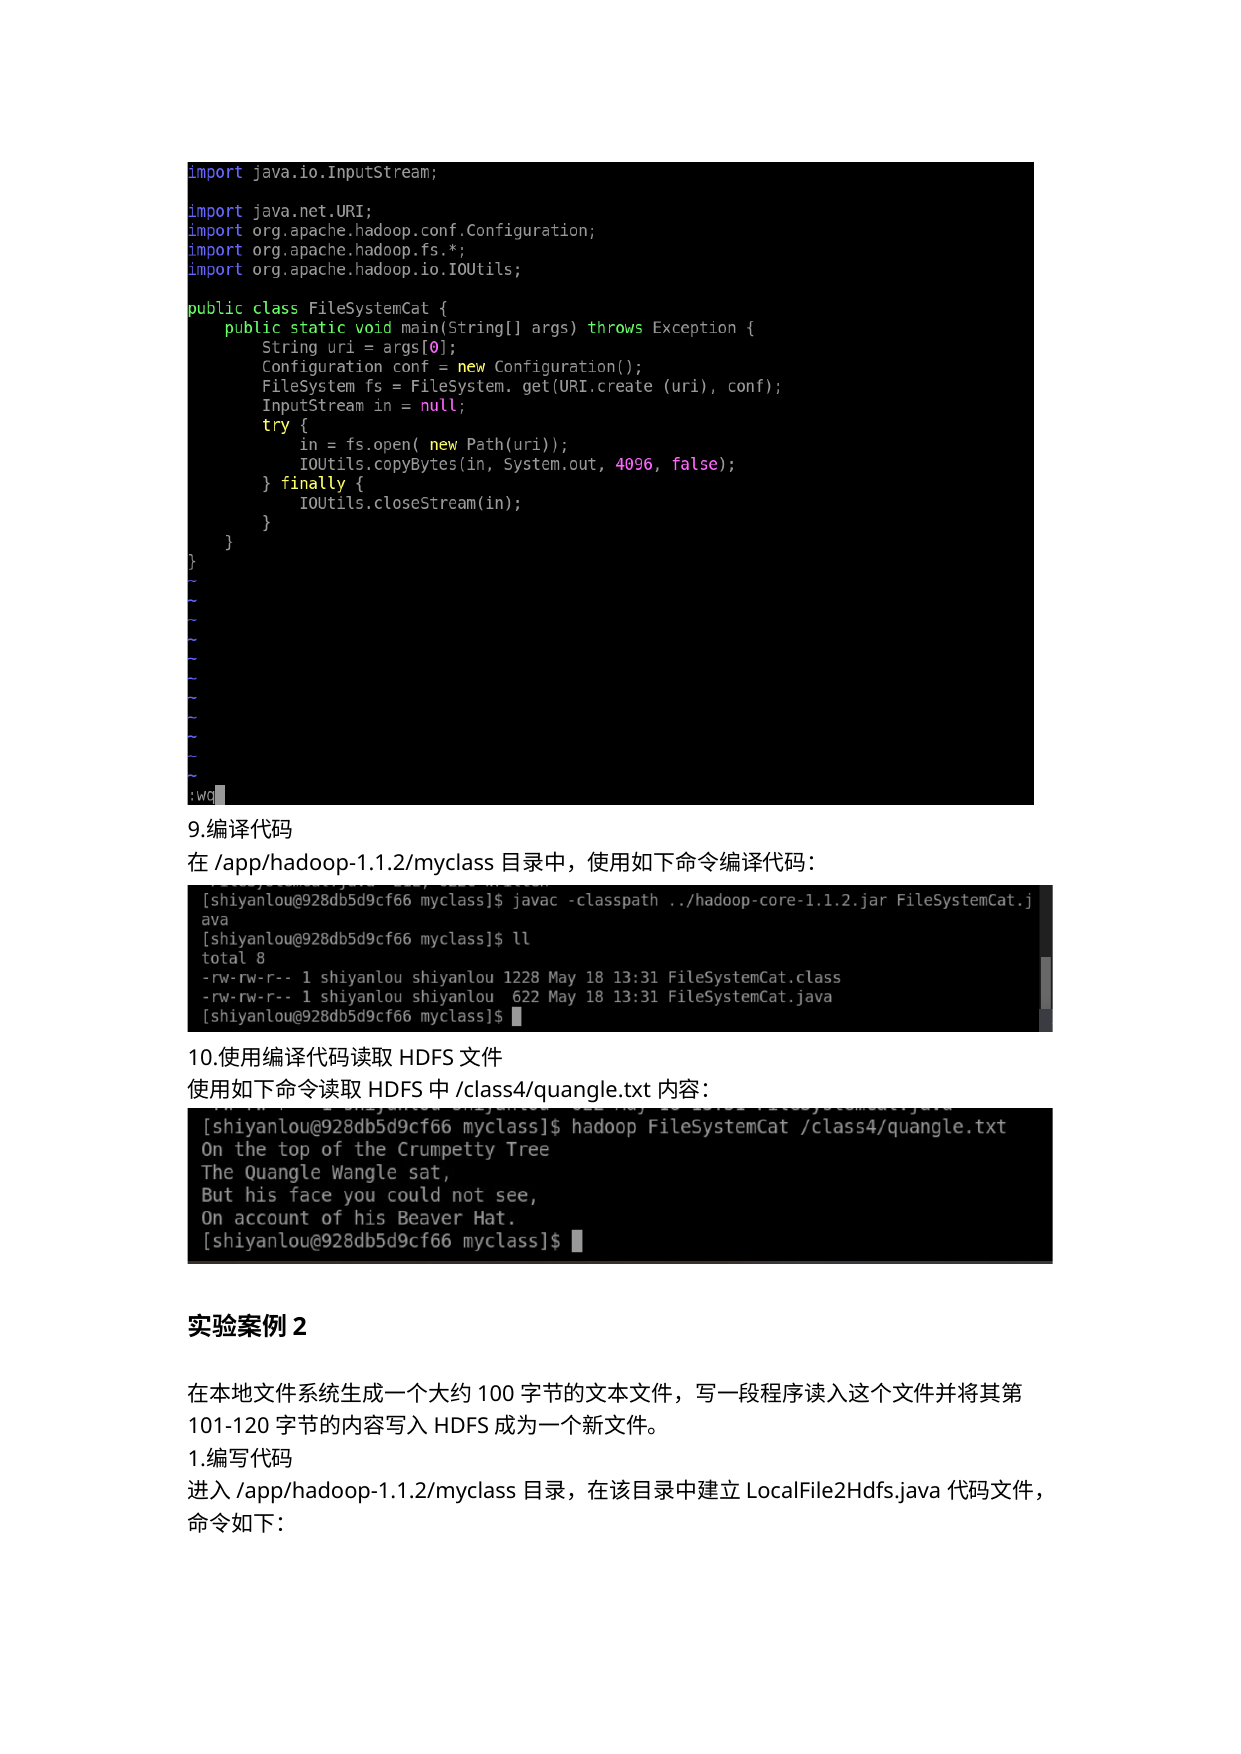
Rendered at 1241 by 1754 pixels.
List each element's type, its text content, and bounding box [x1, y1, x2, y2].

text 使用如下命令读取 HDFS 中 /class4/quangle.txt 内容： [187, 1072, 1053, 1104]
picture [187, 885, 1053, 1032]
text 在 /app/hadoop-1.1.2/myclass 目录中，使用如下命令编译代码： [187, 844, 1053, 877]
picture [187, 162, 1053, 812]
picture [187, 1108, 1053, 1264]
text 进入 /app/hadoop-1.1.2/myclass 目录，在该目录中建立 LocalFile2Hdfs.java 代码文件，命令如下： [187, 1473, 1053, 1538]
text 9.编译代码 [187, 812, 1053, 844]
subtitle 实验案例2 [187, 1292, 1053, 1357]
text 10.使用编译代码读取 HDFS 文件 [187, 1039, 1053, 1072]
text 在本地文件系统生成一个大约 100 字节的文本文件，写一段程序读入这个文件并将其第 101-120 字节的内容写入 HDFS 成为一个新文件。 [187, 1376, 1053, 1441]
text 1.编写代码 [187, 1441, 1053, 1473]
